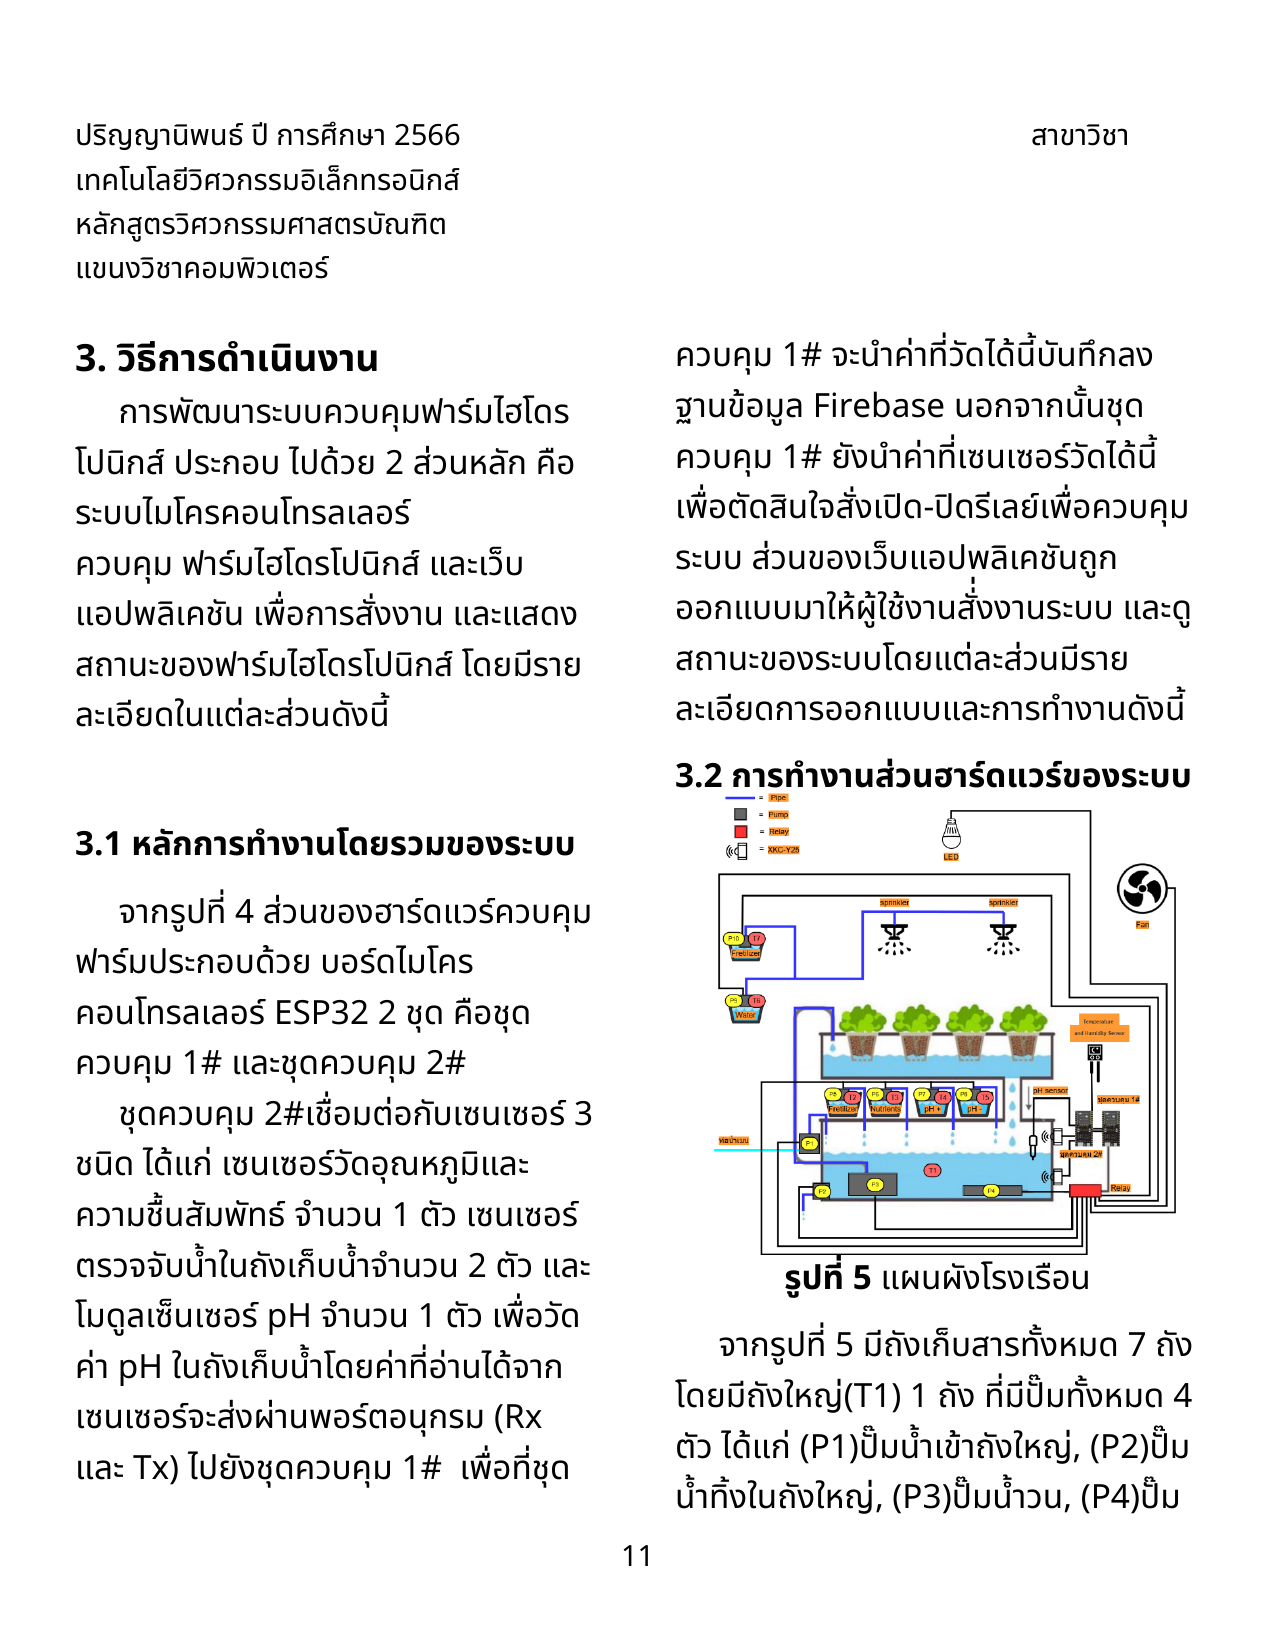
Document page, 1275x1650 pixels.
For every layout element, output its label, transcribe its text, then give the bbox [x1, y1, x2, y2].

picture [711, 791, 1192, 1255]
text ชุดควบคุม 2#เชื่อมต่อกับเซนเซอร์ 3 ชนิด ได้แก่ เซนเซอร์วัดอุณหภูมิและความชื้นสัมพัทธ์ จำนวน 1 ตัว เซนเซอร์ตรวจจับน้ำในถังเก็บน้ำจำนวน 2 ตัว และโมดูลเซ็นเซอร์ pH จำนวน 1 ตัว เพื่อวัดค่า pH ในถังเก็บน้ำโดยค่าที่อ่านได้จากเซนเซอร์จะส่งผ่านพอร์ตอนุกรม (Rx และ Tx) ไปยังชุดควบคุม 1# เพื่อที่ชุดควบคุม 1# จะนำค่าที่วัดได้นี้บันทึกลงฐานข้อมูล Firebase นอกจากนั้นชุดควบคุม 1# ยังนำค่าที่เซนเซอร์วัดได้นี้เพื่อตัดสินใจสั่งเปิด-ปิดรีเลย์เพื่อควบคุมระบบ ส่วนของเว็บแอปพลิเคชันถูกออกแบบมาให้ผู้ใช้งานสั่่งงานระบบ และดูสถานะของระบบโดยแต่ละส่วนมีรายละเอียดการออกแบบและการทำงานดังนี้ [75, 1090, 600, 1494]
text ชุดควบคุม 2#เชื่อมต่อกับเซนเซอร์ 3 ชนิด ได้แก่ เซนเซอร์วัดอุณหภูมิและความชื้นสัมพัทธ์ จำนวน 1 ตัว เซนเซอร์ตรวจจับน้ำในถังเก็บน้ำจำนวน 2 ตัว และโมดูลเซ็นเซอร์ pH จำนวน 1 ตัว เพื่อวัดค่า pH ในถังเก็บน้ำโดยค่าที่อ่านได้จากเซนเซอร์จะส่งผ่านพอร์ตอนุกรม (Rx และ Tx) ไปยังชุดควบคุม 1# เพื่อที่ชุดควบคุม 1# จะนำค่าที่วัดได้นี้บันทึกลงฐานข้อมูล Firebase นอกจากนั้นชุดควบคุม 1# ยังนำค่าที่เซนเซอร์วัดได้นี้เพื่อตัดสินใจสั่งเปิด-ปิดรีเลย์เพื่อควบคุมระบบ ส่วนของเว็บแอปพลิเคชันถูกออกแบบมาให้ผู้ใช้งานสั่่งงานระบบ และดูสถานะของระบบโดยแต่ละส่วนมีรายละเอียดการออกแบบและการทำงานดังนี้ [675, 331, 1200, 735]
text 3.1 หลักการทำงานโดยรวมของระบบ [75, 820, 600, 871]
text 3.2 การทำงานส่วนฮาร์ดแวร์ของระบบ [675, 752, 1200, 803]
text จากรูปที่ 4 ส่วนของฮาร์ดแวร์ควบคุมฟาร์มประกอบด้วย บอร์ดไมโครคอนโทรลเลอร์ ESP32 2 ชุด คือชุดควบคุม 1# และชุดควบคุม 2# [75, 887, 600, 1090]
text 3. วิธีการดำเนินงาน [75, 331, 600, 388]
text การพัฒนาระบบควบคุมฟาร์มไฮโดรโปนิกส์ ประกอบ ไปด้วย 2 ส่วนหลัก คือ ระบบไมโครคอนโทรลเลอร์ ควบคุม ฟาร์มไฮโดรโปนิกส์ และเว็บแอปพลิเคชัน เพื่อการสั่งงาน และแสดงสถานะของฟาร์มไฮโดรโปนิกส์ โดยมีรายละเอียดในแต่ละส่วนดังนี้ [75, 388, 600, 741]
text รูปที่ 5 แผนผังโรงเรือน [675, 1254, 1200, 1304]
